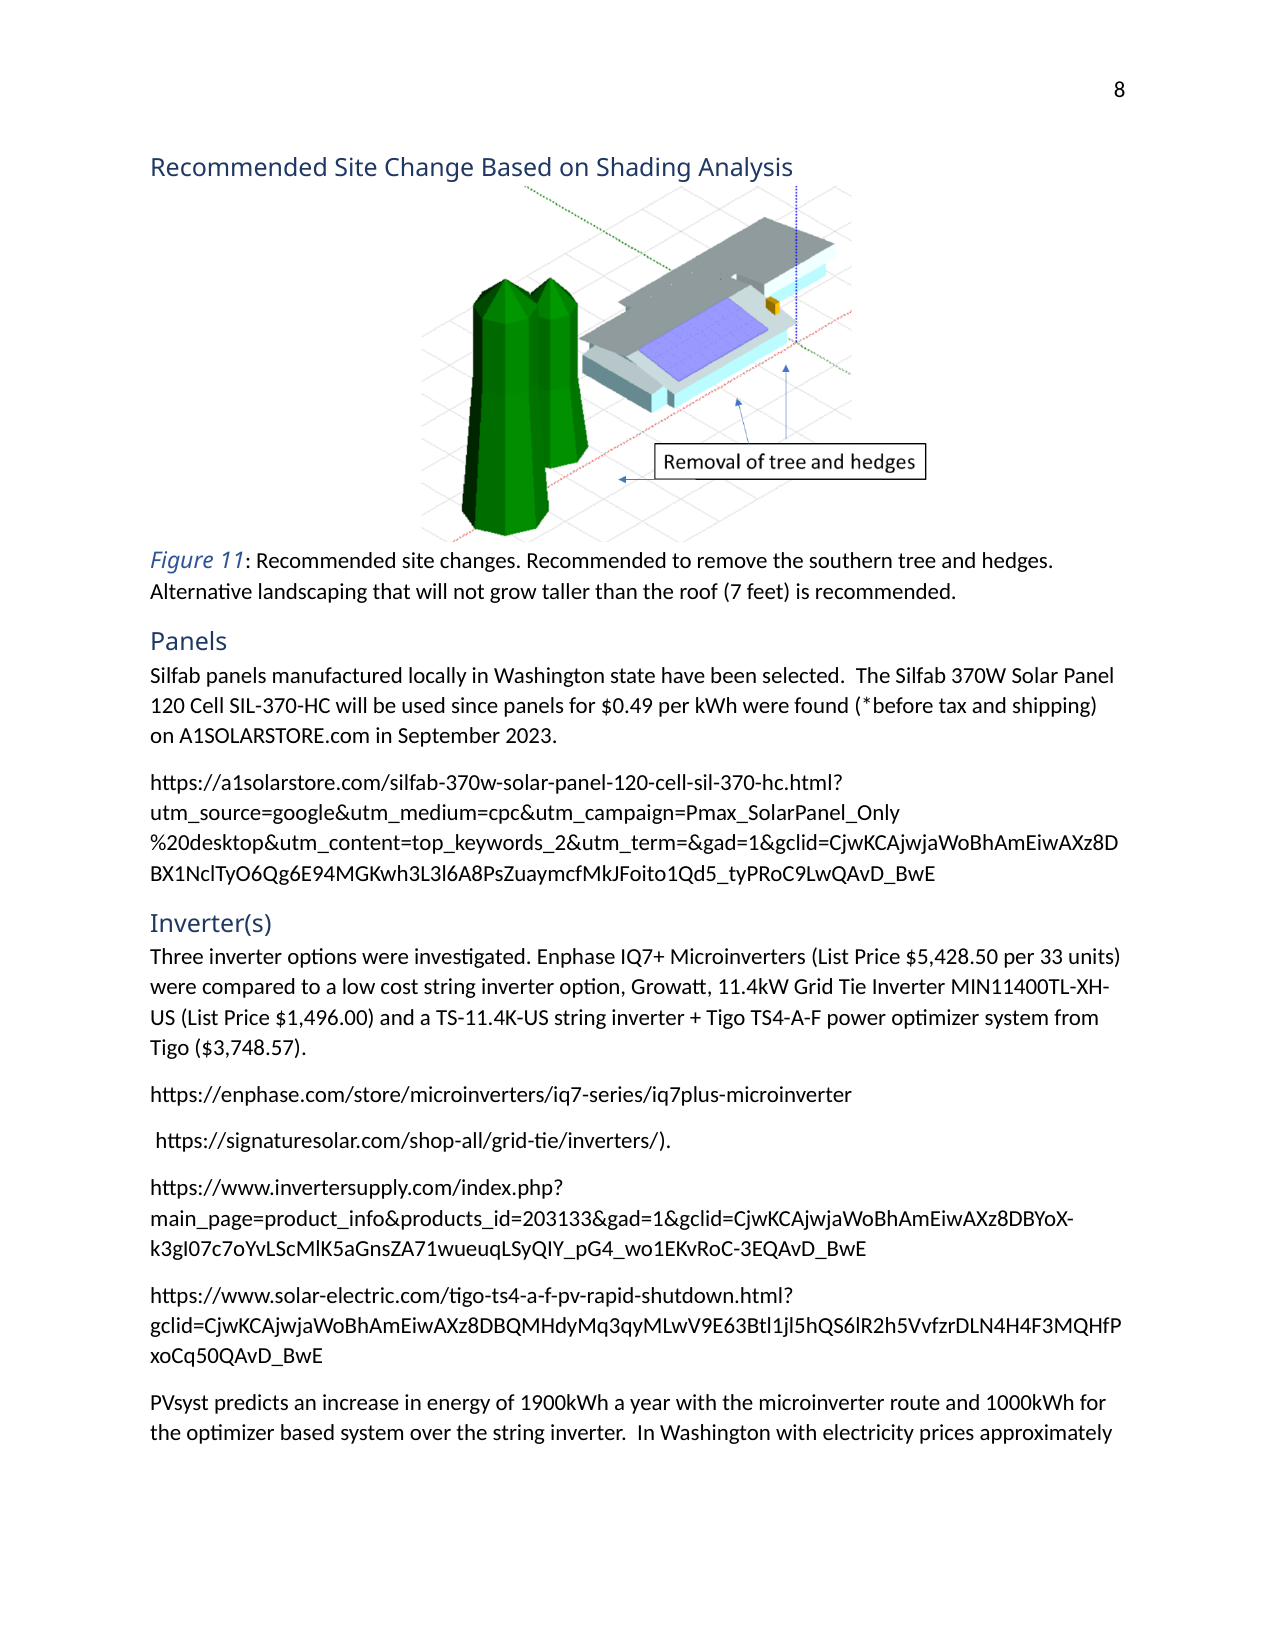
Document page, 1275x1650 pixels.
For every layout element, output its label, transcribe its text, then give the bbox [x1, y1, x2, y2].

text Silfab panels manufactured locally in Washington state have been selected. The Silfab 370W Solar Panel 120 Cell SIL-370-HC will be used since panels for $0.49 per kWh were found (*before tax and shipping) on A1SOLARSTORE.com in September 2023. [150, 661, 1125, 749]
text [150, 1388, 1125, 1446]
subtitle Panels [150, 624, 1125, 658]
subtitle Inverter(s) [150, 906, 1125, 939]
picture [421, 186, 929, 542]
text https://www.invertersupply.com/index.php?main_page=product_info&products_id=203133&gad=1&gclid=CjwKCAjwjaWoBhAmEiwAXz8DBYoX-k3gI07c7oYvLScMlK5aGnsZA71wueuqLSyQIY_pG4_wo1EKvRoC-3EQAvD_BwE [150, 1173, 1125, 1262]
list Figure 11: Recommended site changes. Recommended to remove the southern tree and hedges. Alternative landscaping that will not grow taller than the roof (7 feet) is recommended. [150, 544, 1125, 605]
text https://a1solarstore.com/silfab-370w-solar-panel-120-cell-sil-370-hc.html?utm_source=google&utm_medium=cpc&utm_campaign=Pmax_SolarPanel_Only%20desktop&utm_content=top_keywords_2&utm_term=&gad=1&gclid=CjwKCAjwjaWoBhAmEiwAXz8DBX1NclTyO6Qg6E94MGKwh3L3l6A8PsZuaymcfMkJFoito1Qd5_tyPRoC9LwQAvD_BwE [150, 768, 1125, 887]
text https://signaturesolar.com/shop-all/grid-tie/inverters/). [150, 1127, 1125, 1155]
subtitle Recommended Site Change Based on Shading Analysis [150, 150, 1125, 184]
text Three inverter options were investigated. Enphase IQ7+ Microinverters (List Price $5,428.50 per 33 units) were compared to a low cost string inverter option, Growatt, 11.4kW Grid Tie Inverter MIN11400TL-XH-US (List Price $1,496.00) and a TS-11.4K-US string inverter + Tigo TS4-A-F power optimizer system from Tigo ($3,748.57). [150, 942, 1125, 1061]
text https://www.solar-electric.com/tigo-ts4-a-f-pv-rapid-shutdown.html?gclid=CjwKCAjwjaWoBhAmEiwAXz8DBQMHdyMq3qyMLwV9E63Btl1jl5hQS6lR2h5VvfzrDLN4H4F3MQHfPxoCq50QAvD_BwE [150, 1281, 1125, 1369]
text https://enphase.com/store/microinverters/iq7-series/iq7plus-microinverter [150, 1080, 1125, 1108]
